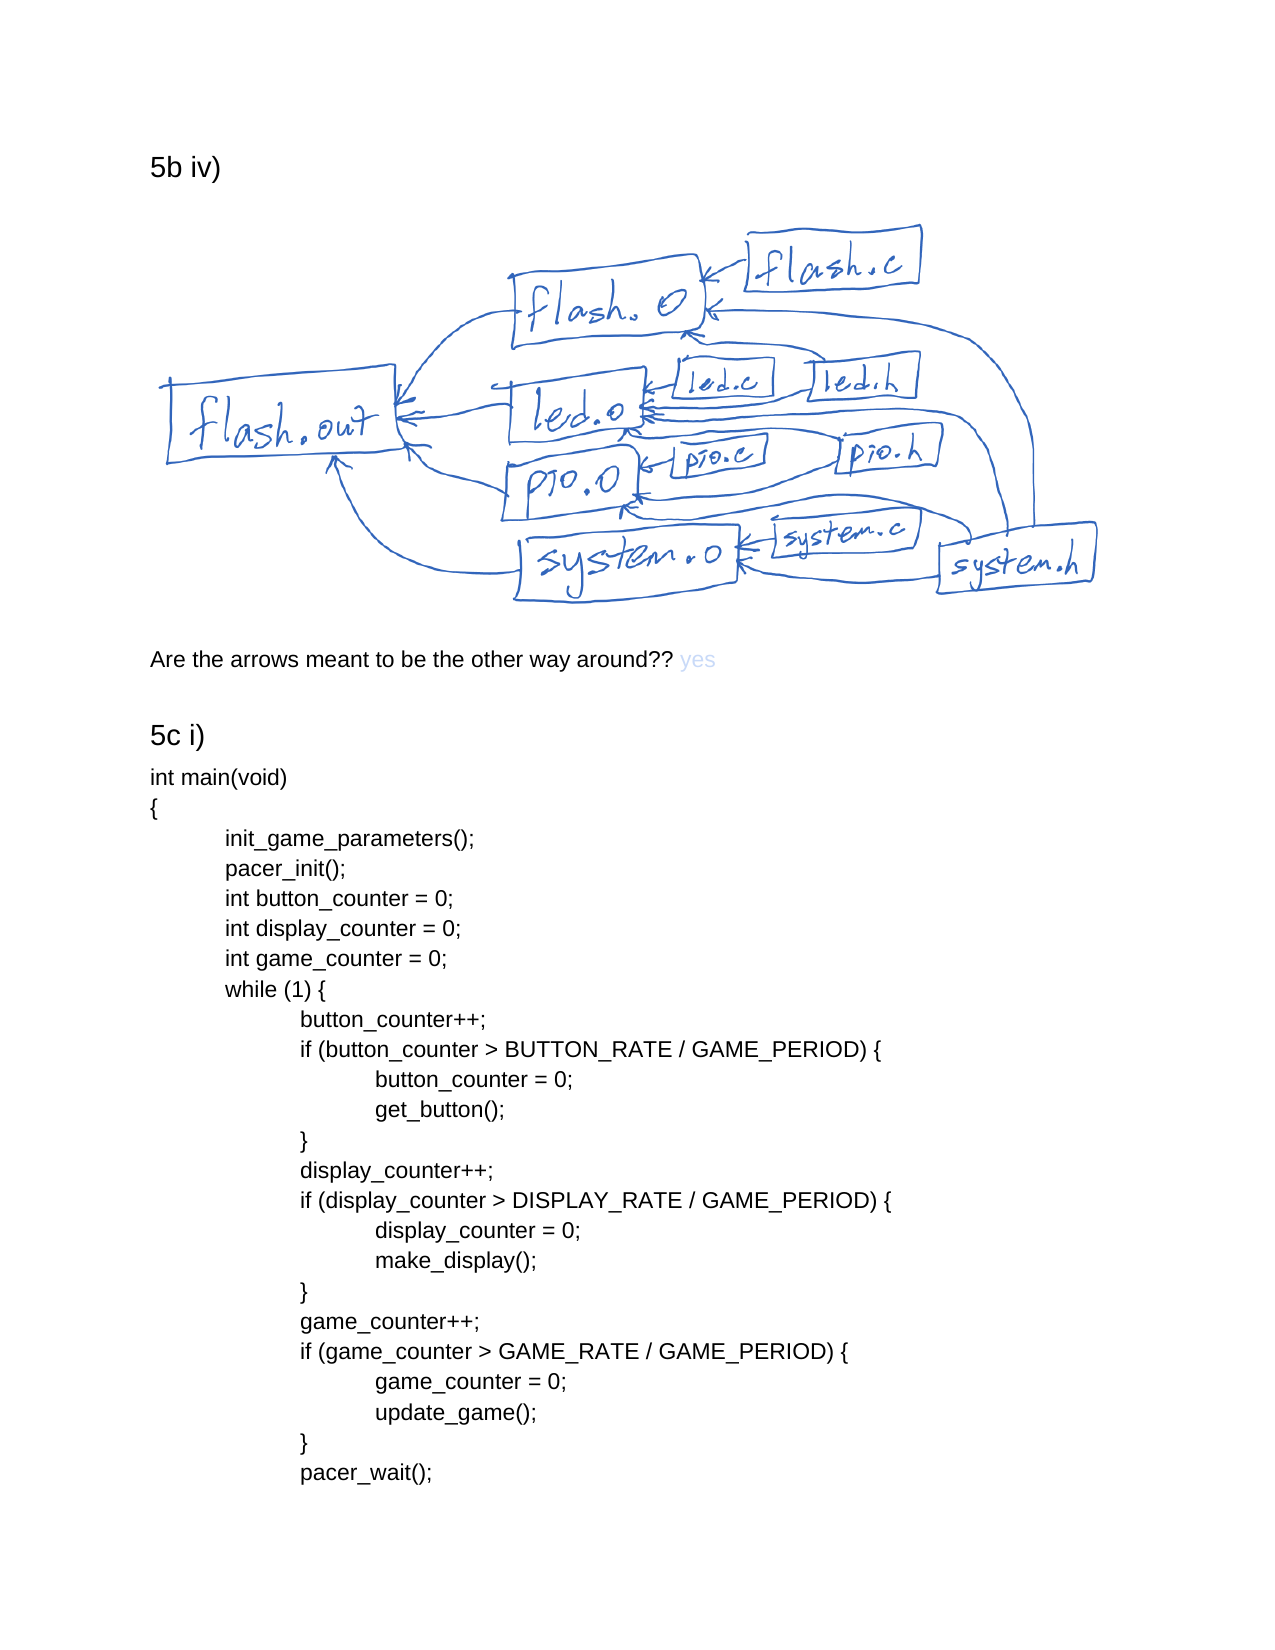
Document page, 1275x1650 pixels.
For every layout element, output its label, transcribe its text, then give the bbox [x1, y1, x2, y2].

text int display_counter = 0; [150, 915, 1125, 942]
text display_counter = 0; [150, 1217, 1125, 1244]
subtitle 5b iv) [150, 150, 1125, 183]
text init_game_parameters(); [150, 824, 1125, 851]
text if (game_counter > GAME_RATE / GAME_PERIOD) { [150, 1338, 1125, 1364]
text update_game(); [150, 1398, 1125, 1425]
text pacer_init(); [150, 855, 1125, 881]
text if (button_counter > BUTTON_RATE / GAME_PERIOD) { [150, 1036, 1125, 1062]
text { [150, 794, 1125, 821]
text int button_counter = 0; [150, 885, 1125, 911]
text if (display_counter > DISPLAY_RATE / GAME_PERIOD) { [150, 1187, 1125, 1213]
text int main(void) [150, 764, 1125, 791]
text Are the arrows meant to be the other way around?? yes [150, 646, 1125, 673]
text get_button(); [150, 1096, 1125, 1123]
text while (1) { [150, 976, 1125, 1002]
text } [150, 1429, 1125, 1455]
text game_counter = 0; [150, 1368, 1125, 1395]
text make_display(); [150, 1247, 1125, 1274]
text pacer_wait(); [150, 1459, 1125, 1485]
text } [150, 1278, 1125, 1304]
text display_counter++; [150, 1157, 1125, 1183]
text button_counter = 0; [150, 1066, 1125, 1093]
text game_counter++; [150, 1308, 1125, 1334]
subtitle 5c i) [150, 718, 1125, 752]
text } [150, 1127, 1125, 1153]
text button_counter++; [150, 1006, 1125, 1032]
picture [150, 196, 1128, 643]
text int game_counter = 0; [150, 945, 1125, 972]
